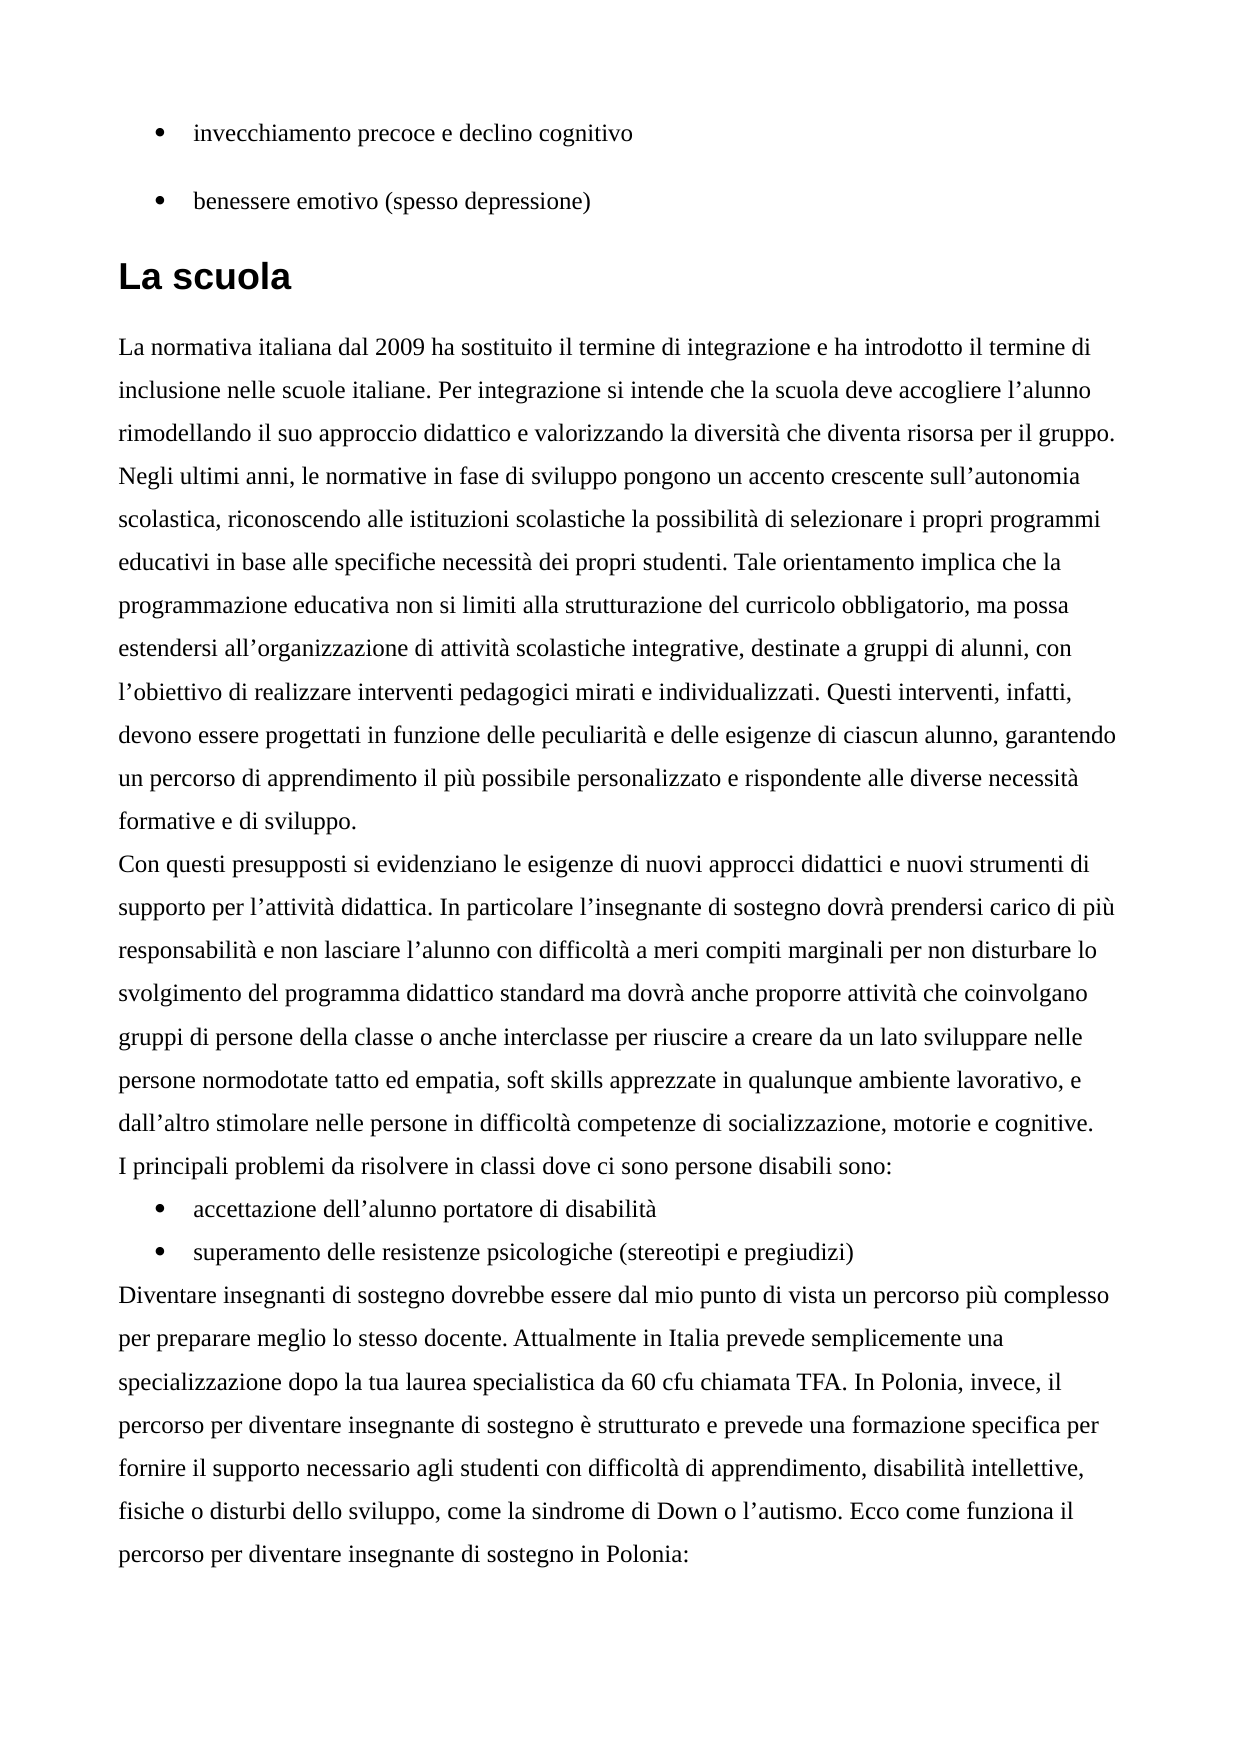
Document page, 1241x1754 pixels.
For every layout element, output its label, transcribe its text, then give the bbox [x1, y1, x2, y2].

list benessere emotivo (spesso depressione) [156, 186, 1122, 215]
text Con questi presupposti si evidenziano le esigenze di nuovi approcci didattici e nuovi strumenti di supporto per l’attività didattica. In particolare l’insegnante di sostegno dovrà prendersi carico di più responsabilità e non lasciare l’alunno con difficoltà a meri compiti marginali per non disturbare lo svolgimento del programma didattico standard ma dovrà anche proporre attività che coinvolgano gruppi di persone della classe o anche interclasse per riuscire a creare da un lato sviluppare nelle persone normodotate tatto ed empatia, soft skills apprezzate in qualunque ambiente lavorativo, e dall’altro stimolare nelle persone in difficoltà competenze di socializzazione, motorie e cognitive. [118, 849, 1122, 1137]
text I principali problemi da risolvere in classi dove ci sono persone disabili sono: [118, 1151, 1122, 1180]
text Diventare insegnanti di sostegno dovrebbe essere dal mio punto di vista un percorso più complesso per preparare meglio lo stesso docente. Attualmente in Italia prevede semplicemente una specializzazione dopo la tua laurea specialistica da 60 cfu chiamata TFA. In Polonia, invece, il percorso per diventare insegnante di sostegno è strutturato e prevede una formazione specifica per fornire il supporto necessario agli studenti con difficoltà di apprendimento, disabilità intellettive, fisiche o disturbi dello sviluppo, come la sindrome di Down o l’autismo. Ecco come funziona il percorso per diventare insegnante di sostegno in Polonia: [118, 1280, 1122, 1568]
list accettazione dell’alunno portatore di disabilità [156, 1194, 1122, 1223]
subtitle La scuola [118, 254, 1122, 297]
text La normativa italiana dal 2009 ha sostituito il termine di integrazione e ha introdotto il termine di inclusione nelle scuole italiane. Per integrazione si intende che la scuola deve accogliere l’alunno rimodellando il suo approccio didattico e valorizzando la diversità che diventa risorsa per il gruppo. [118, 332, 1122, 447]
text Negli ultimi anni, le normative in fase di sviluppo pongono un accento crescente sull’autonomia scolastica, riconoscendo alle istituzioni scolastiche la possibilità di selezionare i propri programmi educativi in base alle specifiche necessità dei propri studenti. Tale orientamento implica che la programmazione educativa non si limiti alla strutturazione del curricolo obbligatorio, ma possa estendersi all’organizzazione di attività scolastiche integrative, destinate a gruppi di alunni, con l’obiettivo di realizzare interventi pedagogici mirati e individualizzati. Questi interventi, infatti, devono essere progettati in funzione delle peculiarità e delle esigenze di ciascun alunno, garantendo un percorso di apprendimento il più possibile personalizzato e rispondente alle diverse necessità formative e di sviluppo. [118, 461, 1122, 835]
list superamento delle resistenze psicologiche (stereotipi e pregiudizi) [156, 1237, 1122, 1266]
list invecchiamento precoce e declino cognitivo [156, 118, 1122, 147]
